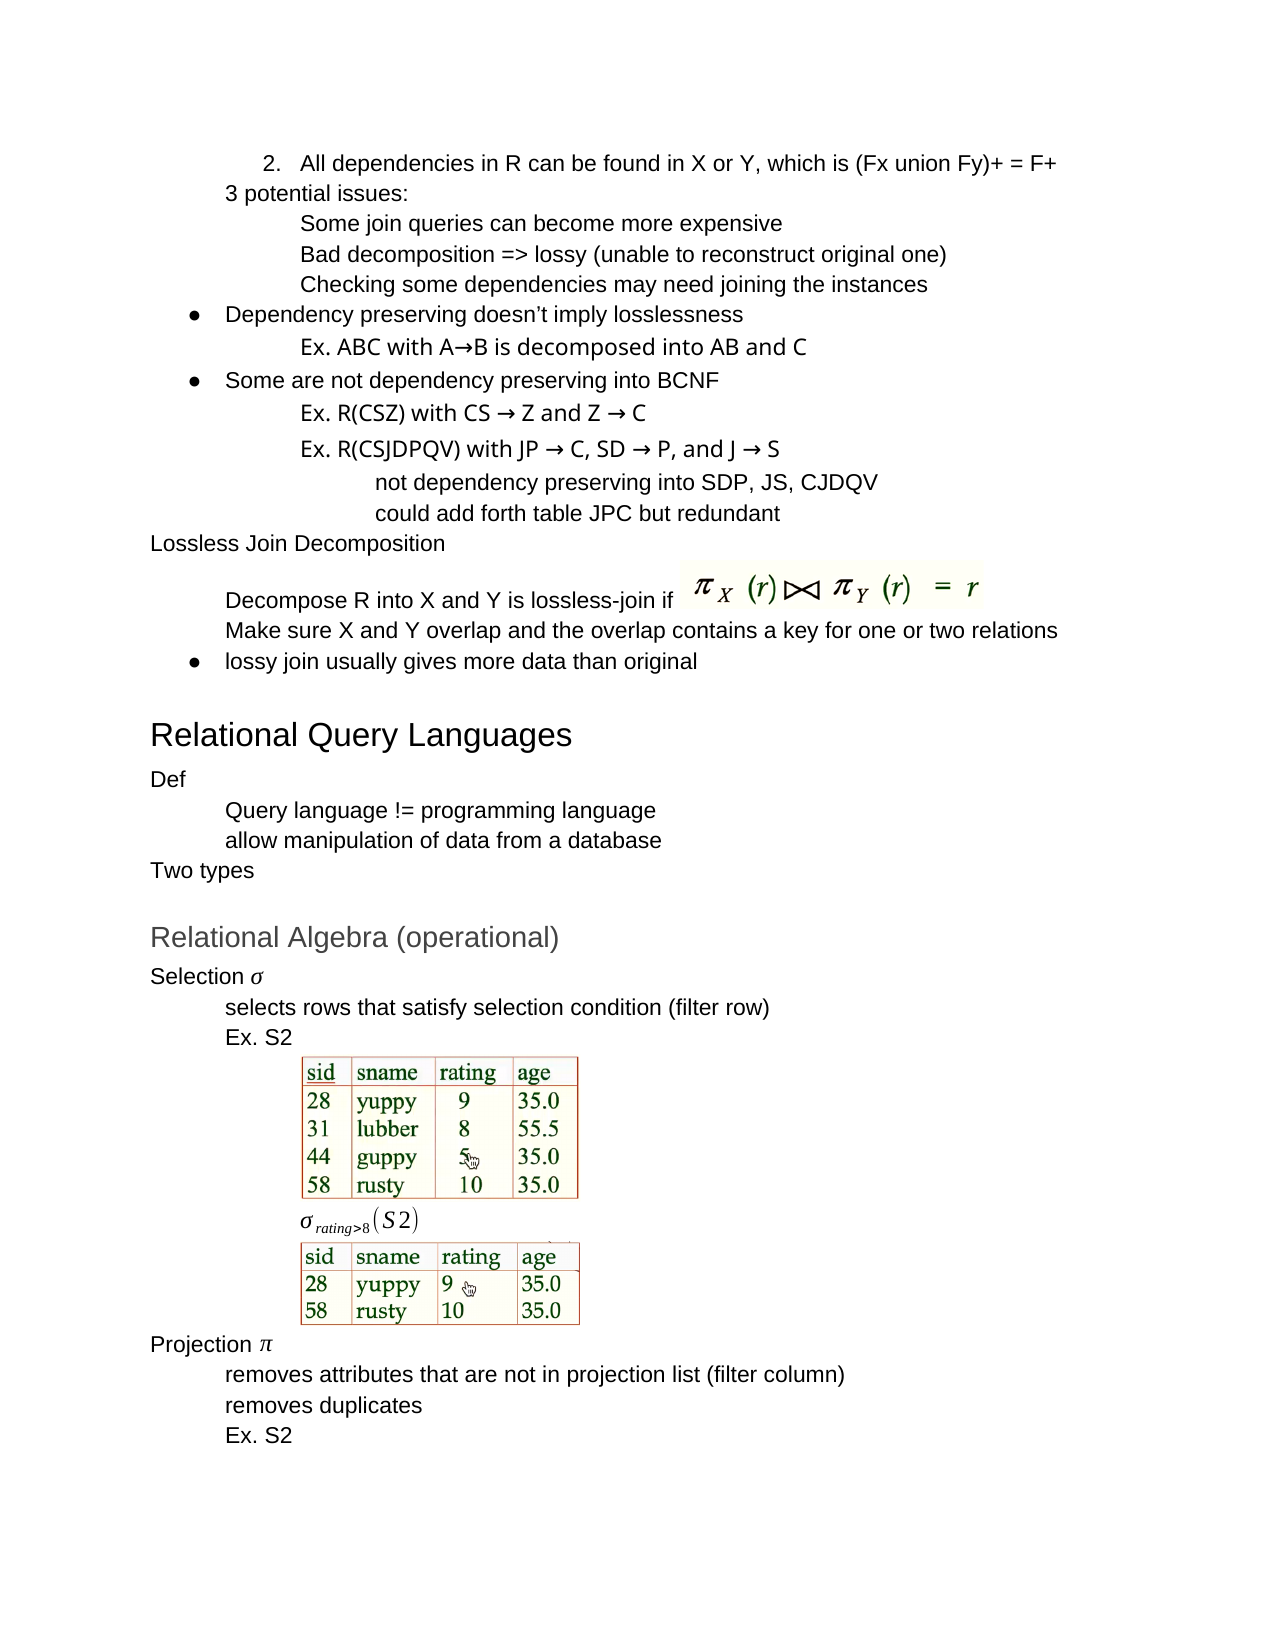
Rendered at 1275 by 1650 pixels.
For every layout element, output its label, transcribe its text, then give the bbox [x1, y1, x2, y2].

text Some join queries can become more expensive [300, 210, 1125, 237]
text Projection [150, 1330, 1125, 1357]
text Ex. R(CSZ) with CS → Z and Z → C [300, 397, 1125, 429]
text 3 potential issues: [225, 180, 1125, 207]
picture [679, 560, 984, 609]
text Def [150, 766, 1125, 793]
subtitle Relational Algebra (operational) [150, 921, 1125, 954]
list Dependency preserving doesn’t imply losslessness [187, 301, 1125, 327]
text Selection [150, 962, 1125, 990]
text selects rows that satisfy selection condition (filter row) [225, 994, 1125, 1020]
list All dependencies in R can be found in X or Y, which is (Fx union Fy)+ = F+ [262, 150, 1125, 176]
text Two types [150, 857, 1125, 883]
text Query language != programming language [225, 797, 1125, 823]
text Checking some dependencies may need joining the instances [300, 271, 1125, 297]
text not dependency preserving into SDP, JS, CJDQV [375, 469, 1125, 496]
list Some are not dependency preserving into BCNF [187, 367, 1125, 393]
text Ex. ABC with A→B is decomposed into AB and C [300, 331, 1125, 362]
text Ex. R(CSJDPQV) with JP → C, SD → P, and J → S [300, 433, 1125, 464]
text Ex. S2 [225, 1024, 1125, 1050]
subtitle Relational Query Languages [150, 715, 1125, 754]
text Bad decomposition => lossy (unable to reconstruct original one) [300, 241, 1125, 267]
text removes duplicates [225, 1392, 1125, 1418]
text Ex. S2 [225, 1422, 1125, 1448]
picture [300, 1241, 580, 1326]
text allow manipulation of data from a database [225, 827, 1125, 853]
text Make sure X and Y overlap and the overlap contains a key for one or two relations [225, 617, 1125, 644]
picture [300, 1054, 581, 1202]
list lossy join usually gives more data than original [187, 648, 1125, 674]
text removes attributes that are not in projection list (filter column) [225, 1361, 1125, 1388]
text could add forth table JPC but redundant [375, 499, 1125, 526]
text Lossless Join Decomposition [150, 530, 1125, 556]
